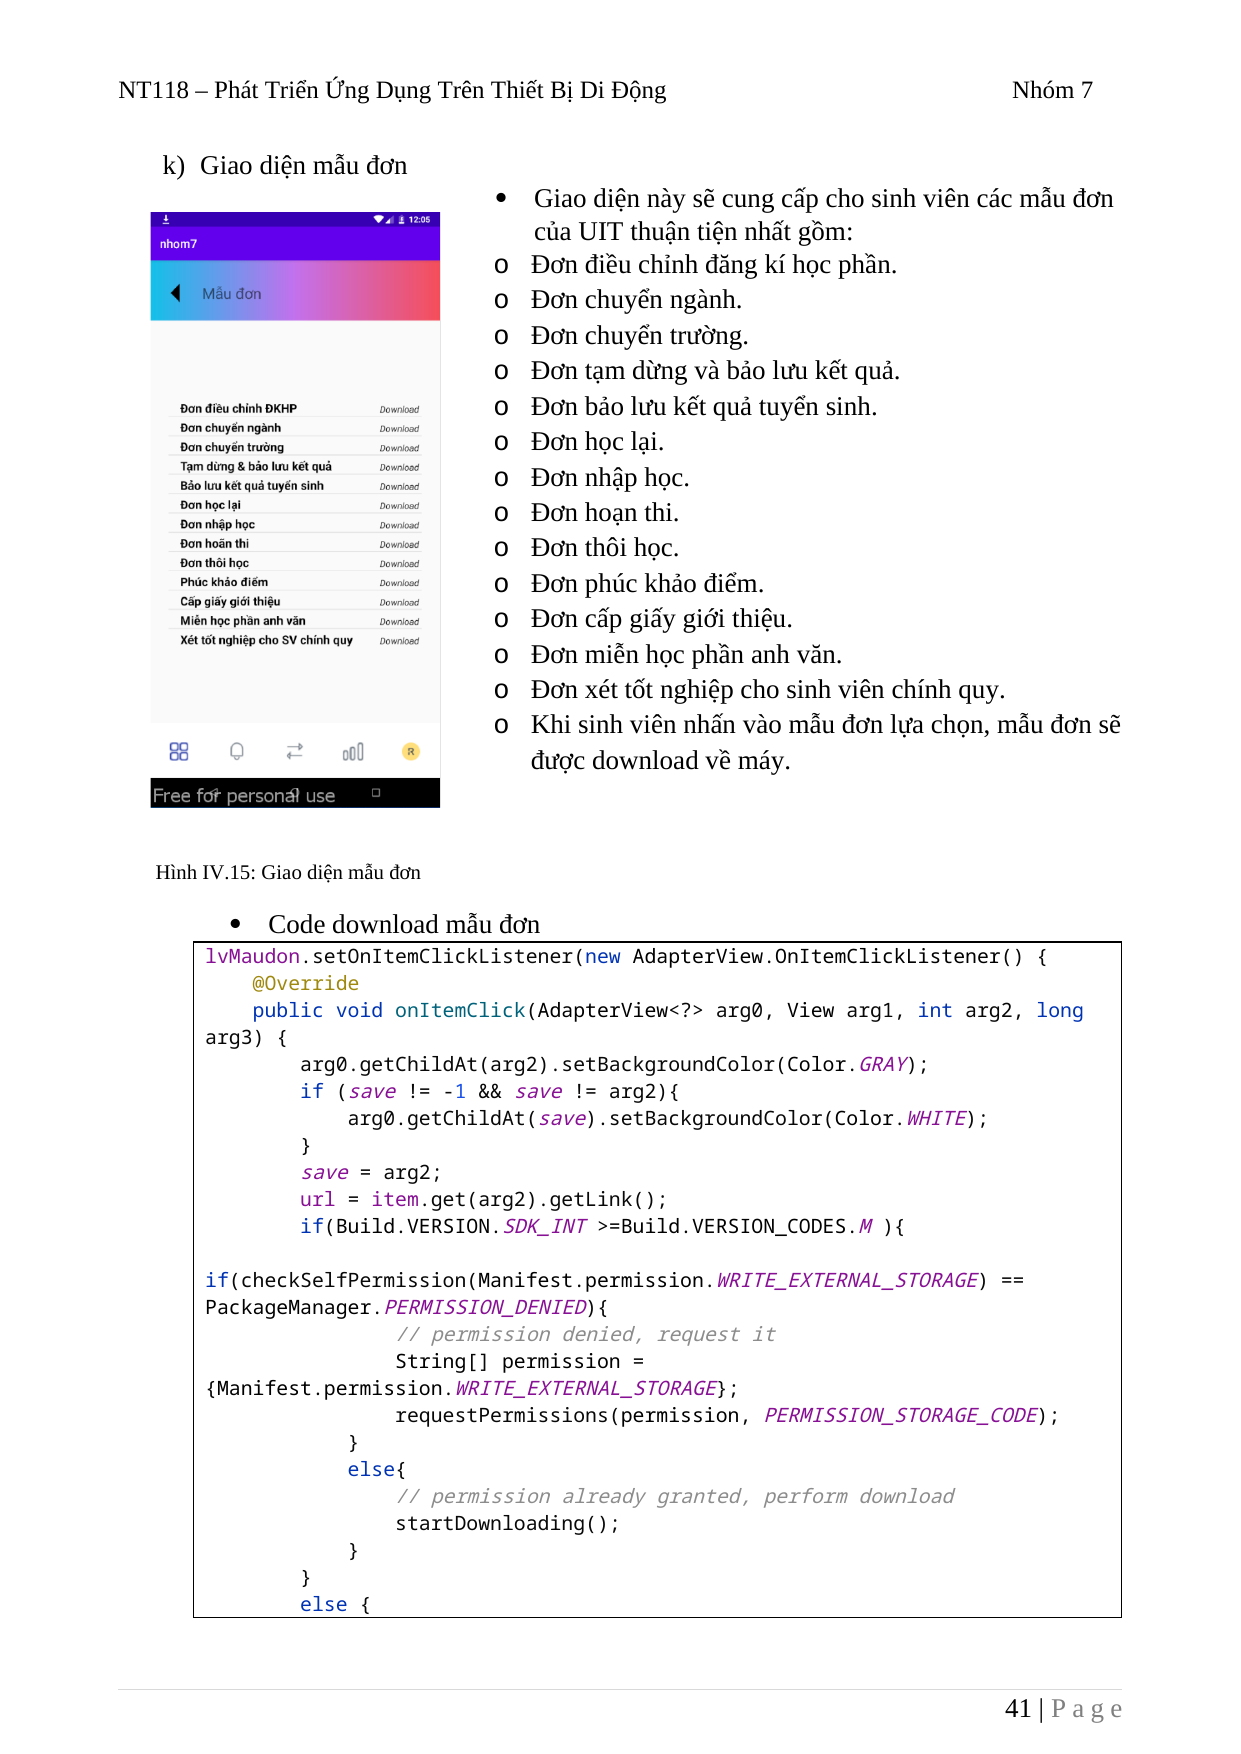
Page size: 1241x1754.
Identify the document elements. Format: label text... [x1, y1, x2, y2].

list Đơn hoạn thi. [493, 496, 1122, 529]
list Đơn tạm dừng và bảo lưu kết quả. [493, 354, 1122, 388]
list Code download mẫu đơn [231, 908, 1122, 939]
list Đơn cấp giấy giới thiệu. [493, 602, 1122, 636]
list Đơn điều chỉnh đăng kí học phần. [493, 248, 1122, 282]
list Khi sinh viên nhấn vào mẫu đơn lựa chọn, mẫu đơn sẽ được download về máy. [493, 708, 1122, 775]
list Giao diện mẫu đơn [162, 149, 1122, 180]
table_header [194, 943, 1121, 1617]
picture [150, 212, 441, 808]
list Đơn phúc khảo điểm. [493, 567, 1122, 600]
list Đơn chuyển trường. [493, 319, 1122, 352]
list Đơn học lại. [493, 425, 1122, 459]
list Đơn thôi học. [493, 531, 1122, 565]
list Đơn miễn học phần anh văn. [493, 638, 1122, 671]
list Giao diện này sẽ cung cấp cho sinh viên các mẫu đơn của UIT thuận tiện nhất gồm: [156, 182, 1122, 246]
list Đơn bảo lưu kết quả tuyển sinh. [493, 390, 1122, 423]
list Đơn nhập học. [493, 461, 1122, 494]
list Đơn xét tốt nghiệp cho sinh viên chính quy. [493, 673, 1122, 707]
list Đơn chuyển ngành. [493, 283, 1122, 317]
